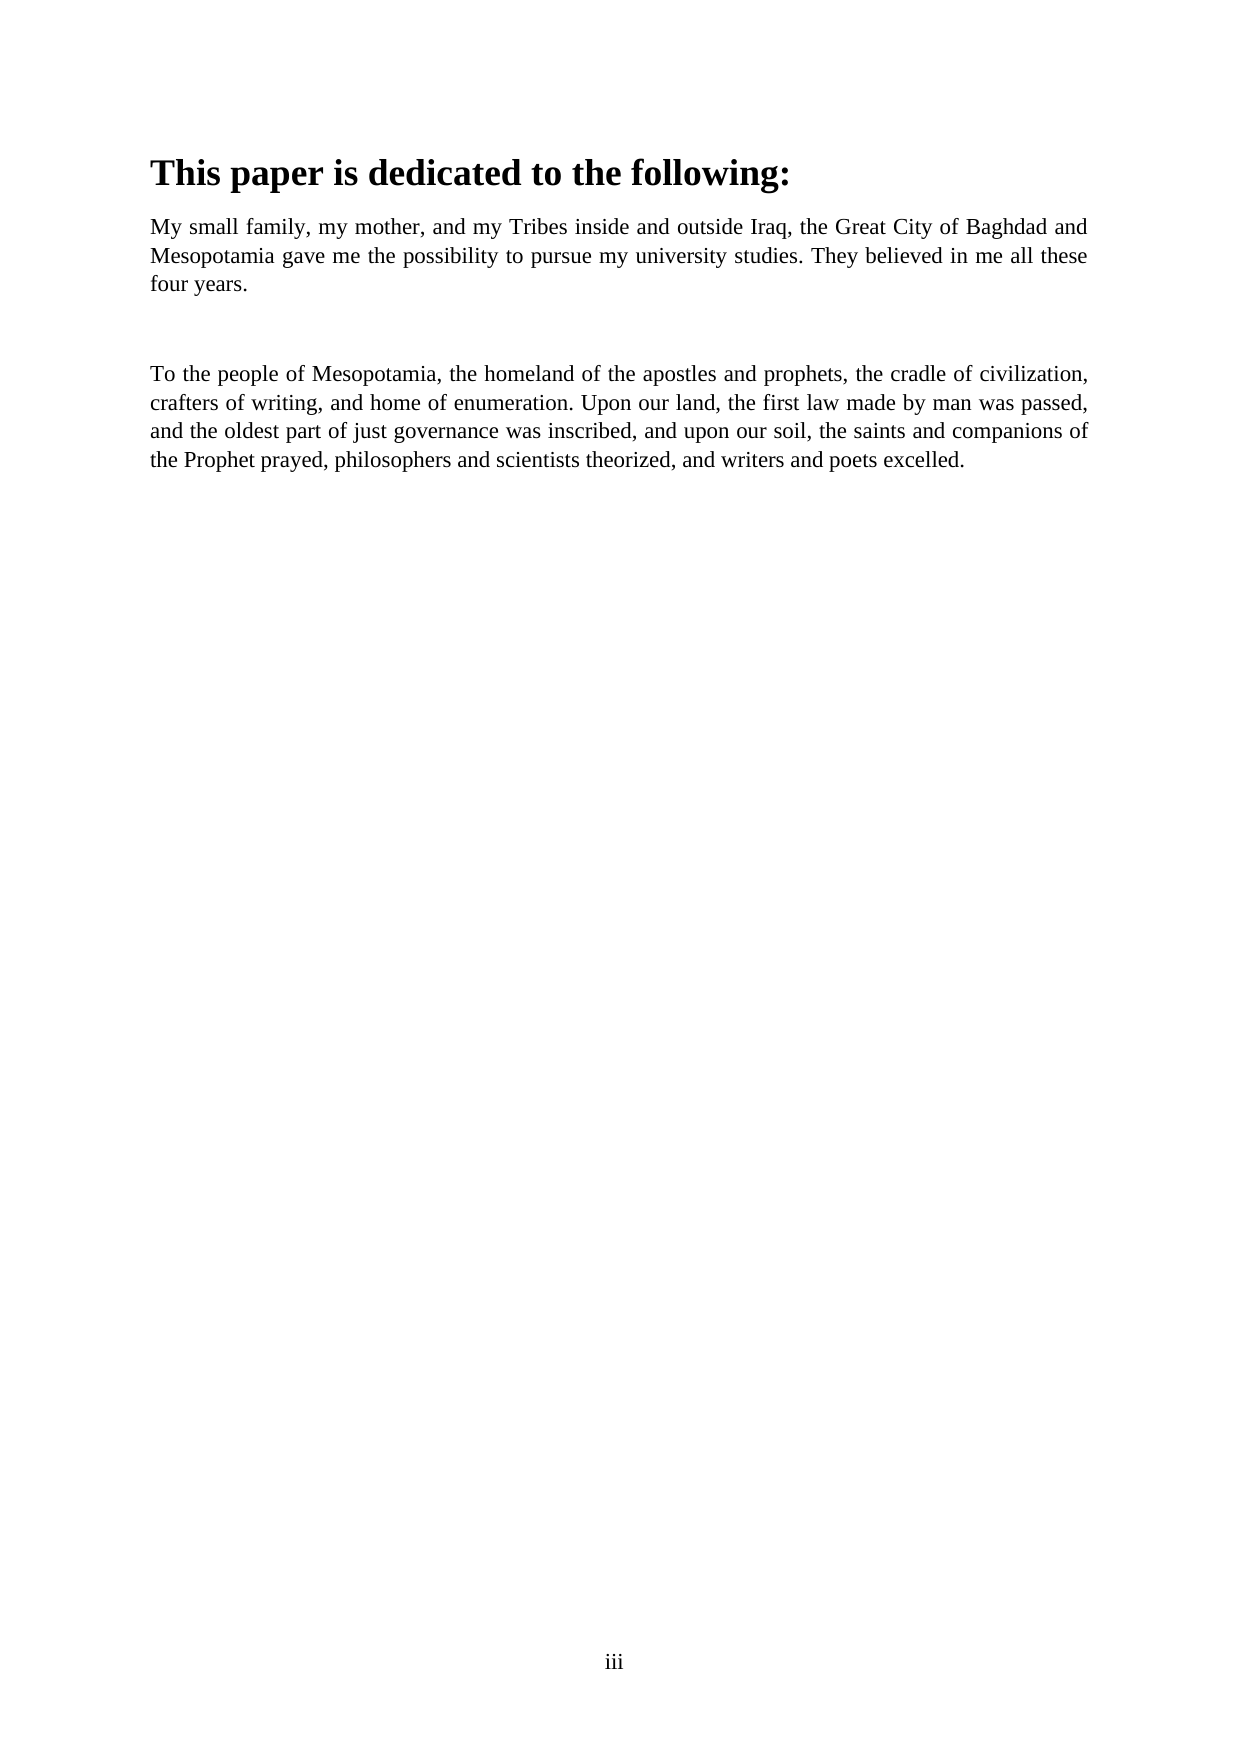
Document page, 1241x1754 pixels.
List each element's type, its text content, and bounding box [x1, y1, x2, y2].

text My small family, my mother, and my Tribes inside and outside Iraq, the Great City of Baghdad and Mesopotamia gave me the possibility to pursue my university studies. They believed in me all these four years. [150, 213, 1090, 296]
text This paper is dedicated to the following: [150, 150, 1090, 193]
text To the people of Mesopotamia, the homeland of the apostles and prophets, the cradle of civilization, crafters of writing, and home of enumeration. Upon our land, the first law made by man was passed, and the oldest part of just governance was inscribed, and upon our soil, the saints and companions of the Prophet prayed, philosophers and scientists theorized, and writers and poets excelled. [150, 360, 1090, 472]
